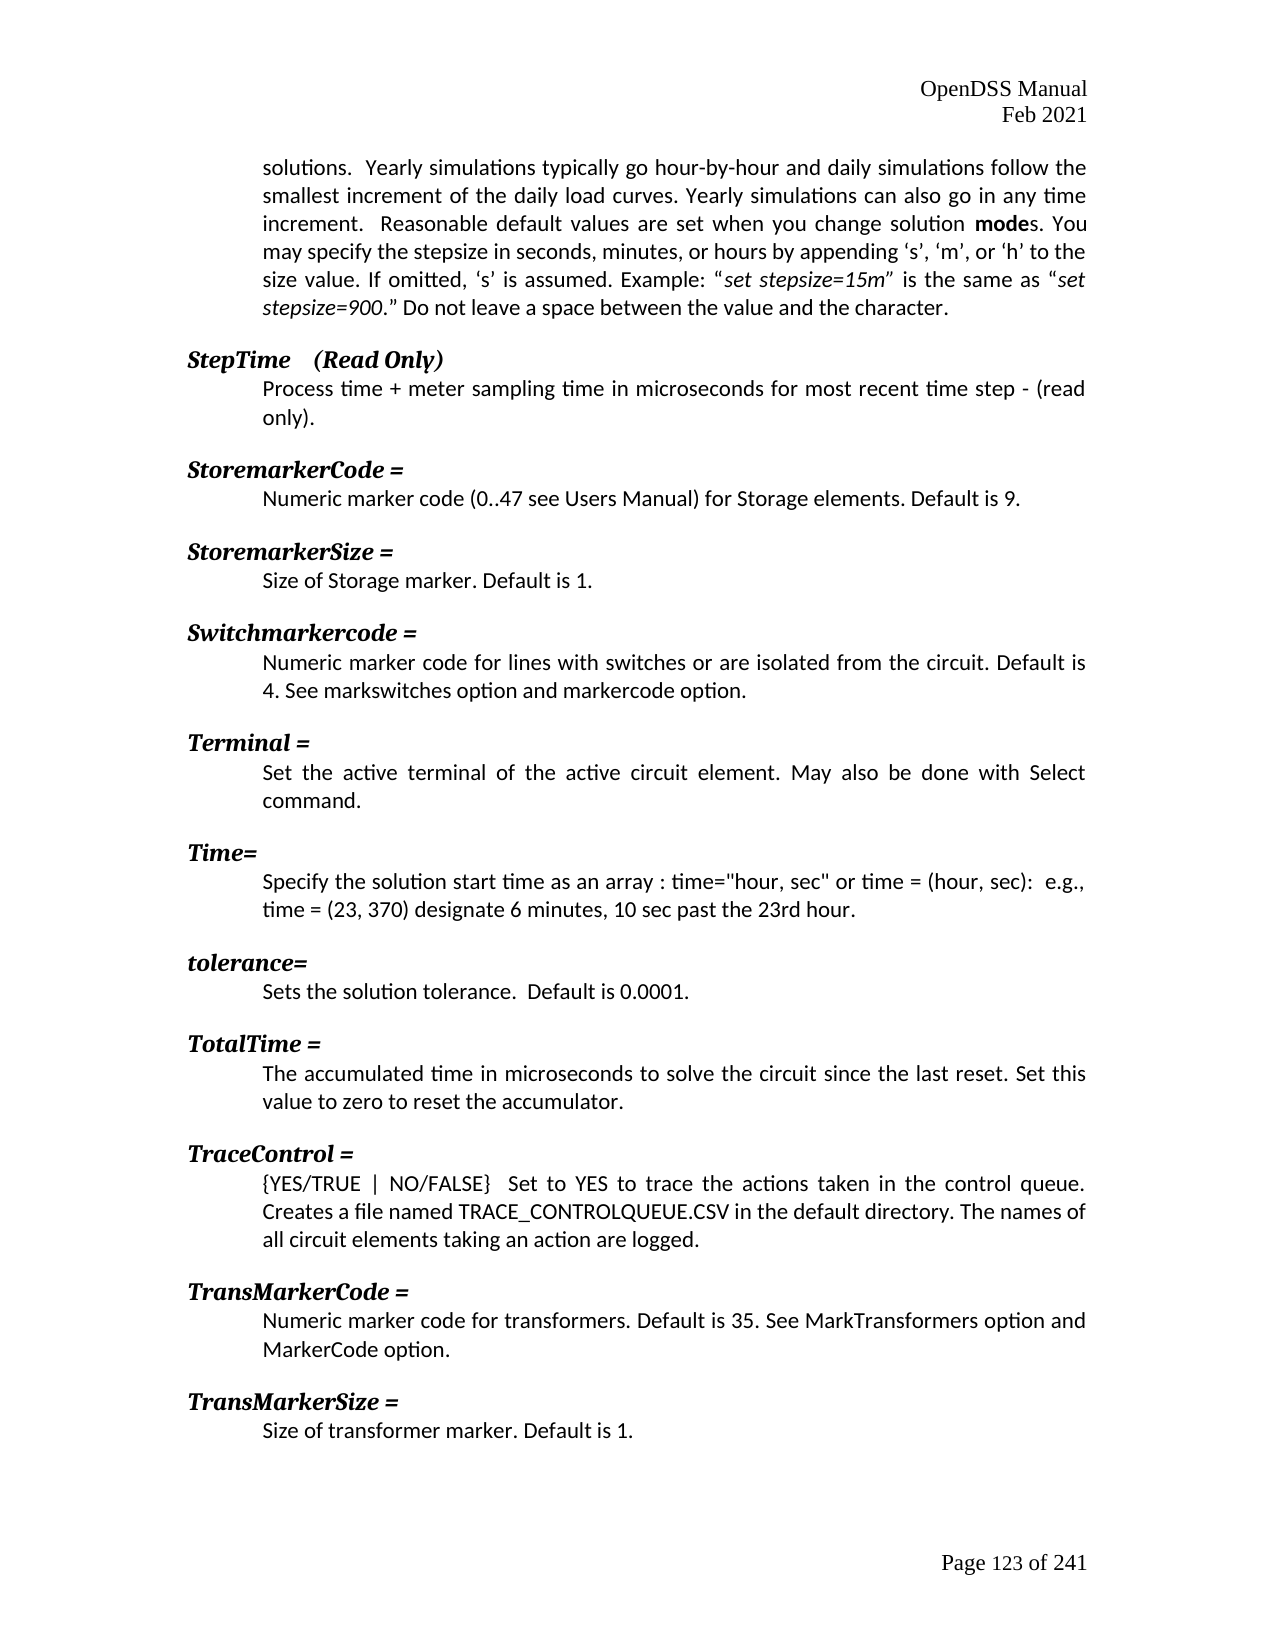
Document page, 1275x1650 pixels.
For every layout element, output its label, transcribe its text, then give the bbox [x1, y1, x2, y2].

text Numeric marker code (0..47 see Users Manual) for Storage elements. Default is 9. [262, 484, 1087, 512]
text Process time + meter sampling time in microseconds for most recent time step - (read only). [262, 374, 1087, 431]
subtitle Time= [187, 839, 1087, 867]
subtitle StoremarkerSize = [187, 537, 1087, 566]
text {YES/TRUE | NO/FALSE} Set to YES to trace the actions taken in the control queue. Creates a file named TRACE_CONTROLQUEUE.CSV in the default directory. The names of all circuit elements taking an action are logged. [262, 1169, 1087, 1253]
text Set the active terminal of the active circuit element. May also be done with Select command. [262, 758, 1087, 814]
subtitle TransMarkerCode = [187, 1278, 1087, 1307]
subtitle StepTime (Read Only) [187, 346, 1087, 374]
subtitle TotalTime = [187, 1030, 1087, 1059]
text The accumulated time in microseconds to solve the circuit since the last reset. Set this value to zero to reset the accumulator. [262, 1059, 1087, 1115]
subtitle TransMarkerSize = [187, 1388, 1087, 1416]
text Sets the solution tolerance. Default is 0.0001. [262, 977, 1087, 1005]
text Numeric marker code for lines with switches or are isolated from the circuit. Default is 4. See markswitches option and markercode option. [262, 648, 1087, 704]
text Size of Storage marker. Default is 1. [262, 566, 1087, 594]
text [262, 153, 1087, 321]
text Numeric marker code for transformers. Default is 35. See MarkTransformers option and MarkerCode option. [262, 1307, 1087, 1363]
subtitle tolerance= [187, 948, 1087, 977]
subtitle Switchmarkercode = [187, 619, 1087, 648]
subtitle TraceControl = [187, 1140, 1087, 1169]
text Specify the solution start time as an array : time="hour, sec" or time = (hour, sec): e.g., time = (23, 370) designate 6 minutes, 10 sec past the 23rd hour. [262, 867, 1087, 923]
text Size of transformer marker. Default is 1. [262, 1416, 1087, 1444]
subtitle StoremarkerCode = [187, 456, 1087, 484]
subtitle Terminal = [187, 729, 1087, 758]
